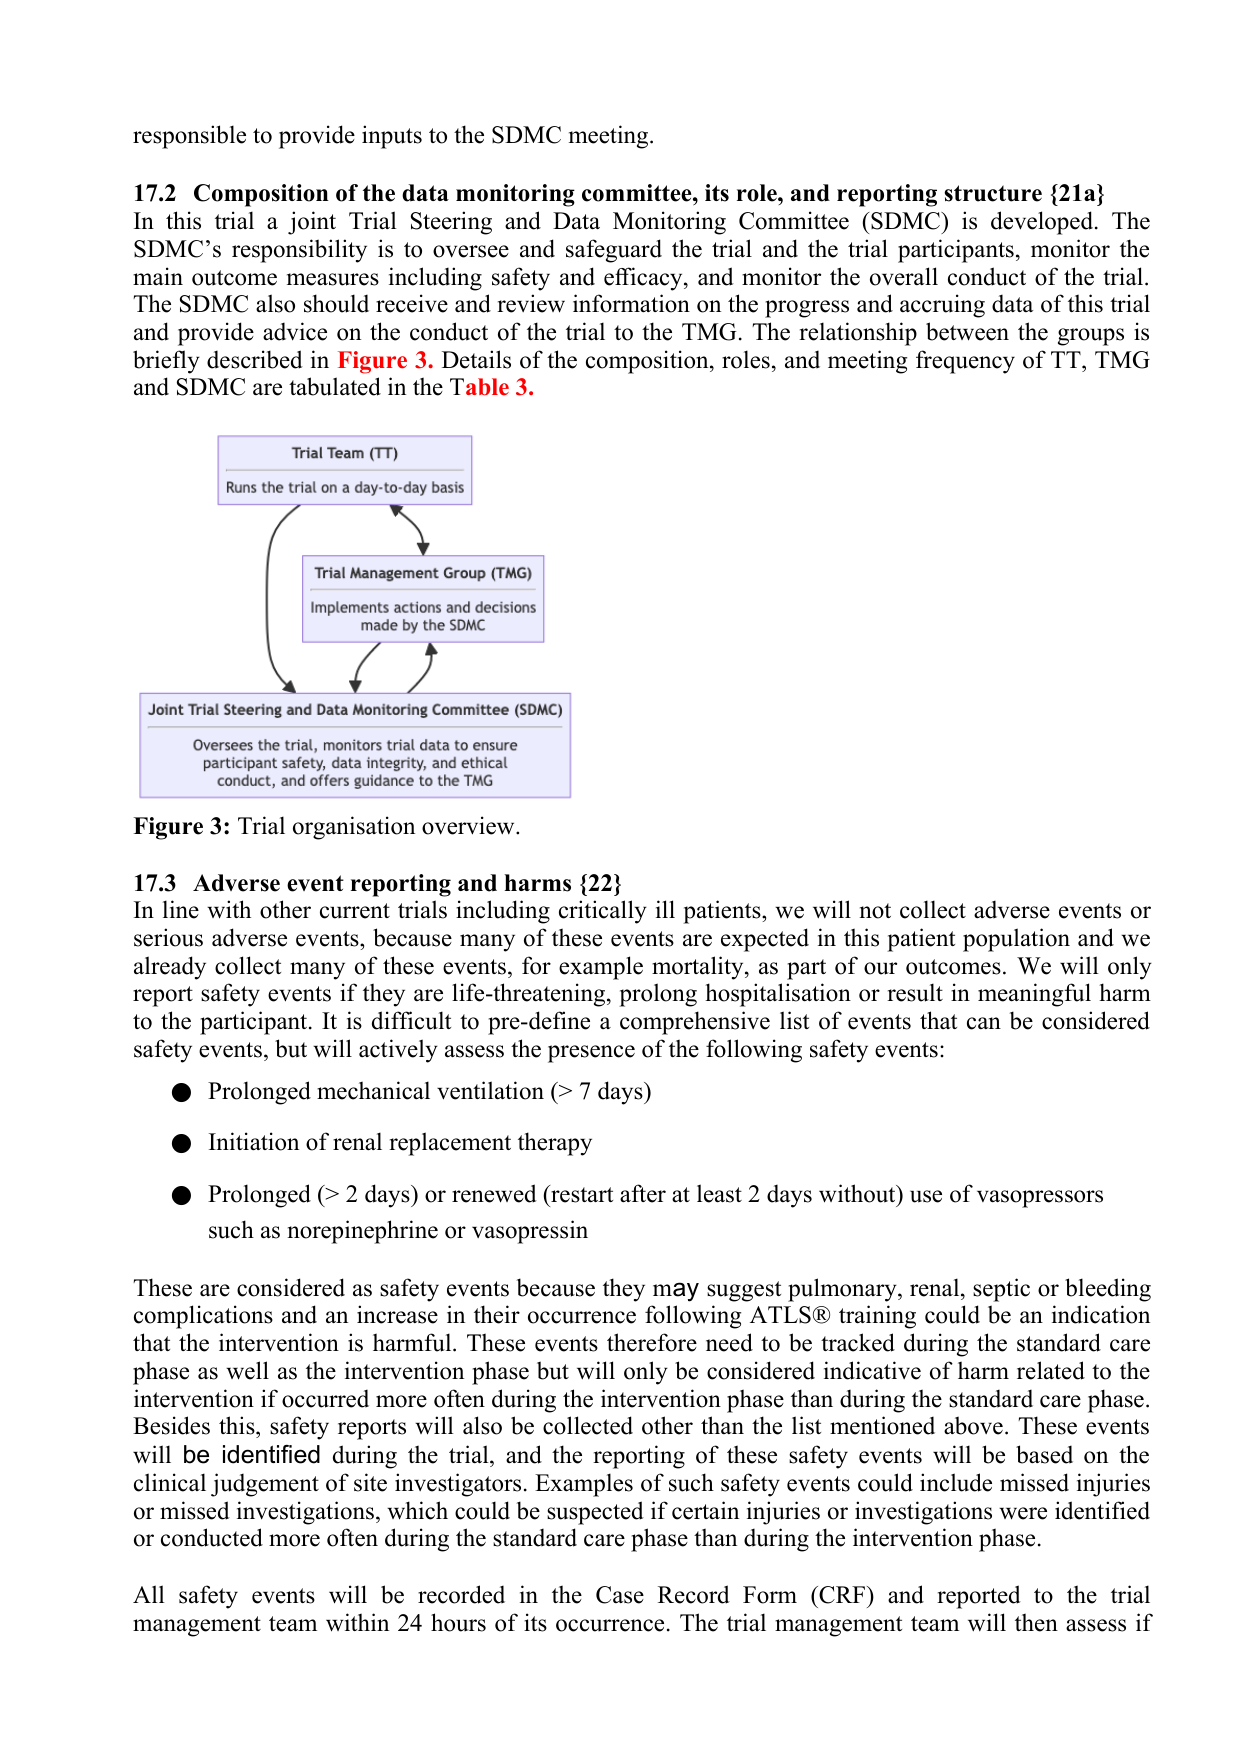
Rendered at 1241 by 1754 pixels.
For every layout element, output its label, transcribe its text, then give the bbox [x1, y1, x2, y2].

list Initiation of renal replacement therapy [170, 1114, 1152, 1165]
picture [132, 428, 587, 813]
text In line with other current trials including critically ill patients, we will not collect adverse events or serious adverse events, because many of these events are expected in this patient population and we already collect many of these events, for example mortality, as part of our outcomes. We will only report safety events if they are life-threatening, prolong hospitalisation or result in meaningful harm to the participant. It is difficult to pre-define a comprehensive list of events that can be considered safety events, but will actively assess the presence of the following safety events: [133, 896, 1152, 1063]
subtitle Composition of the data monitoring committee, its role, and reporting structure {21a} [133, 179, 1152, 207]
text Figure 3: Trial organisation overview. [133, 812, 1152, 840]
subtitle Adverse event reporting and harms {22} [133, 869, 1152, 896]
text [133, 1581, 1152, 1636]
text These are considered as safety events because they may suggest pulmonary, renal, septic or bleeding complications and an increase in their occurrence following ATLS® training could be an indication that the intervention is harmful. These events therefore need to be tracked during the standard care phase as well as the intervention phase but will only be considered indicative of harm related to the intervention if occurred more often during the intervention phase than during the standard care phase. Besides this, safety reports will also be collected other than the list mentioned above. These events will be identified during the trial, and the reporting of these safety events will be based on the clinical judgement of site investigators. Examples of such safety events could include missed injuries or missed investigations, which could be suspected if certain injuries or investigations were identified or conducted more often during the standard care phase than during the intervention phase. [133, 1273, 1152, 1552]
list Prolonged (> 2 days) or renewed (restart after at least 2 days without) use of vasopressors such as norepinephrine or vasopressin [170, 1165, 1152, 1244]
text In this trial a joint Trial Steering and Data Monitoring Committee (SDMC) is developed. The SDMC’s responsibility is to oversee and safeguard the trial and the trial participants, monitor the main outcome measures including safety and eﬀicacy, and monitor the overall conduct of the trial. The SDMC also should receive and review information on the progress and accruing data of this trial and provide advice on the conduct of the trial to the TMG. The relationship between the groups is briefly described in Figure 3. Details of the composition, roles, and meeting frequency of TT, TMG and SDMC are tabulated in the Table 3. [133, 207, 1152, 401]
list Prolonged mechanical ventilation (> 7 days) [170, 1063, 1152, 1114]
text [133, 121, 1152, 148]
